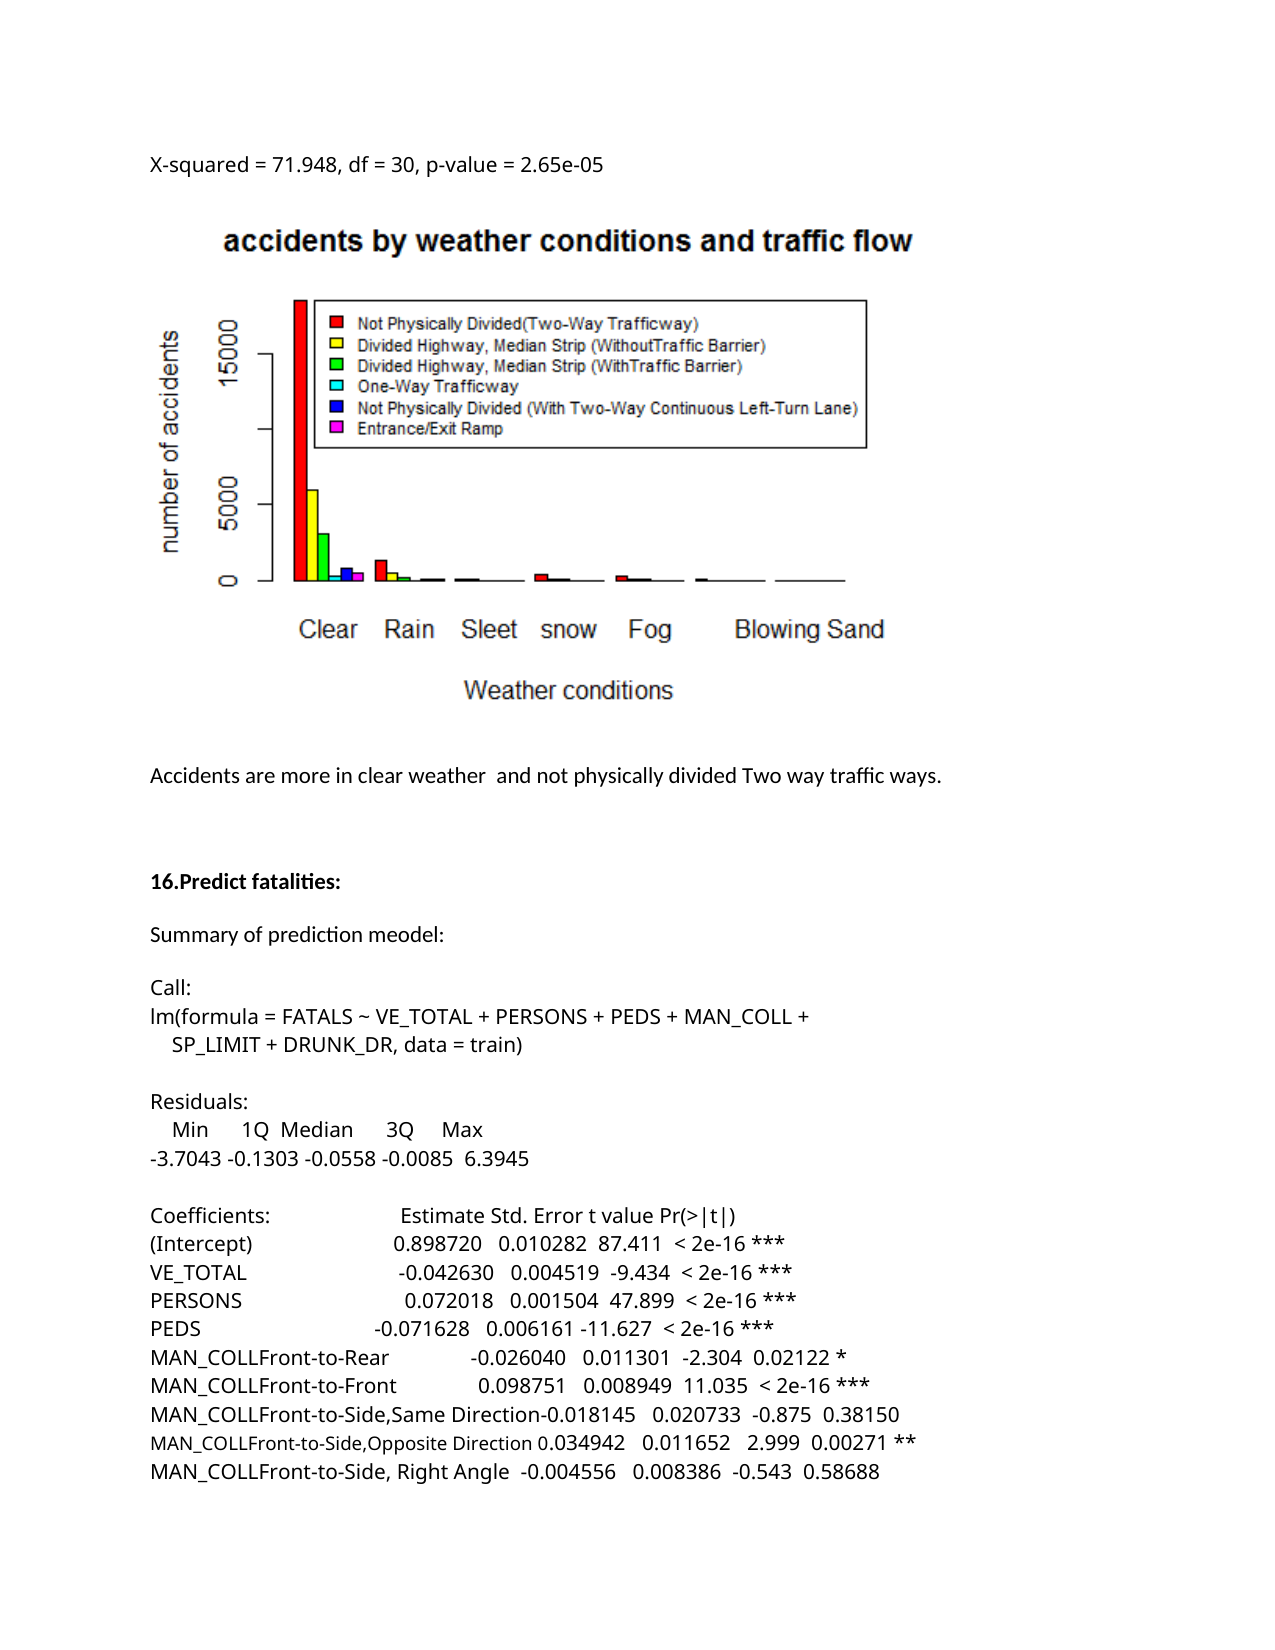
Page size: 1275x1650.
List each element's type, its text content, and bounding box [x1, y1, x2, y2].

text MAN_COLLFront-to-Side, Right Angle -0.004556 0.008386 -0.543 0.58688 [150, 1457, 1125, 1485]
text Coefficients: Estimate Std. Error t value Pr(>|t|) [150, 1201, 1125, 1229]
text VE_TOTAL -0.042630 0.004519 -9.434 < 2e-16 *** [150, 1258, 1125, 1286]
picture [150, 178, 930, 737]
text Call: [150, 973, 1125, 1002]
text Summary of prediction meodel: [150, 920, 1125, 948]
text SP_LIMIT + DRUNK_DR, data = train) [150, 1030, 1125, 1059]
text MAN_COLLFront-to-Rear -0.026040 0.011301 -2.304 0.02122 * [150, 1343, 1125, 1371]
text MAN_COLLFront-to-Front 0.098751 0.008949 11.035 < 2e-16 *** [150, 1371, 1125, 1400]
text PEDS -0.071628 0.006161 -11.627 < 2e-16 *** [150, 1314, 1125, 1343]
text Residuals: [150, 1087, 1125, 1116]
text MAN_COLLFront-to-Side,Same Direction-0.018145 0.020733 -0.875 0.38150 [150, 1400, 1125, 1428]
text -3.7043 -0.1303 -0.0558 -0.0085 6.3945 [150, 1144, 1125, 1172]
text 16.Predict fatalities: [150, 867, 1125, 895]
text PERSONS 0.072018 0.001504 47.899 < 2e-16 *** [150, 1286, 1125, 1314]
text X-squared = 71.948, df = 30, p-value = 2.65e-05 [150, 150, 1125, 178]
text (Intercept) 0.898720 0.010282 87.411 < 2e-16 *** [150, 1229, 1125, 1258]
text MAN_COLLFront-to-Side,Opposite Direction 0.034942 0.011652 2.999 0.00271 ** [150, 1428, 1125, 1457]
text lm(formula = FATALS ~ VE_TOTAL + PERSONS + PEDS + MAN_COLL + [150, 1002, 1125, 1030]
text Min 1Q Median 3Q Max [150, 1116, 1125, 1144]
text Accidents are more in clear weather and not physically divided Two way traffic ways. [150, 761, 1125, 789]
